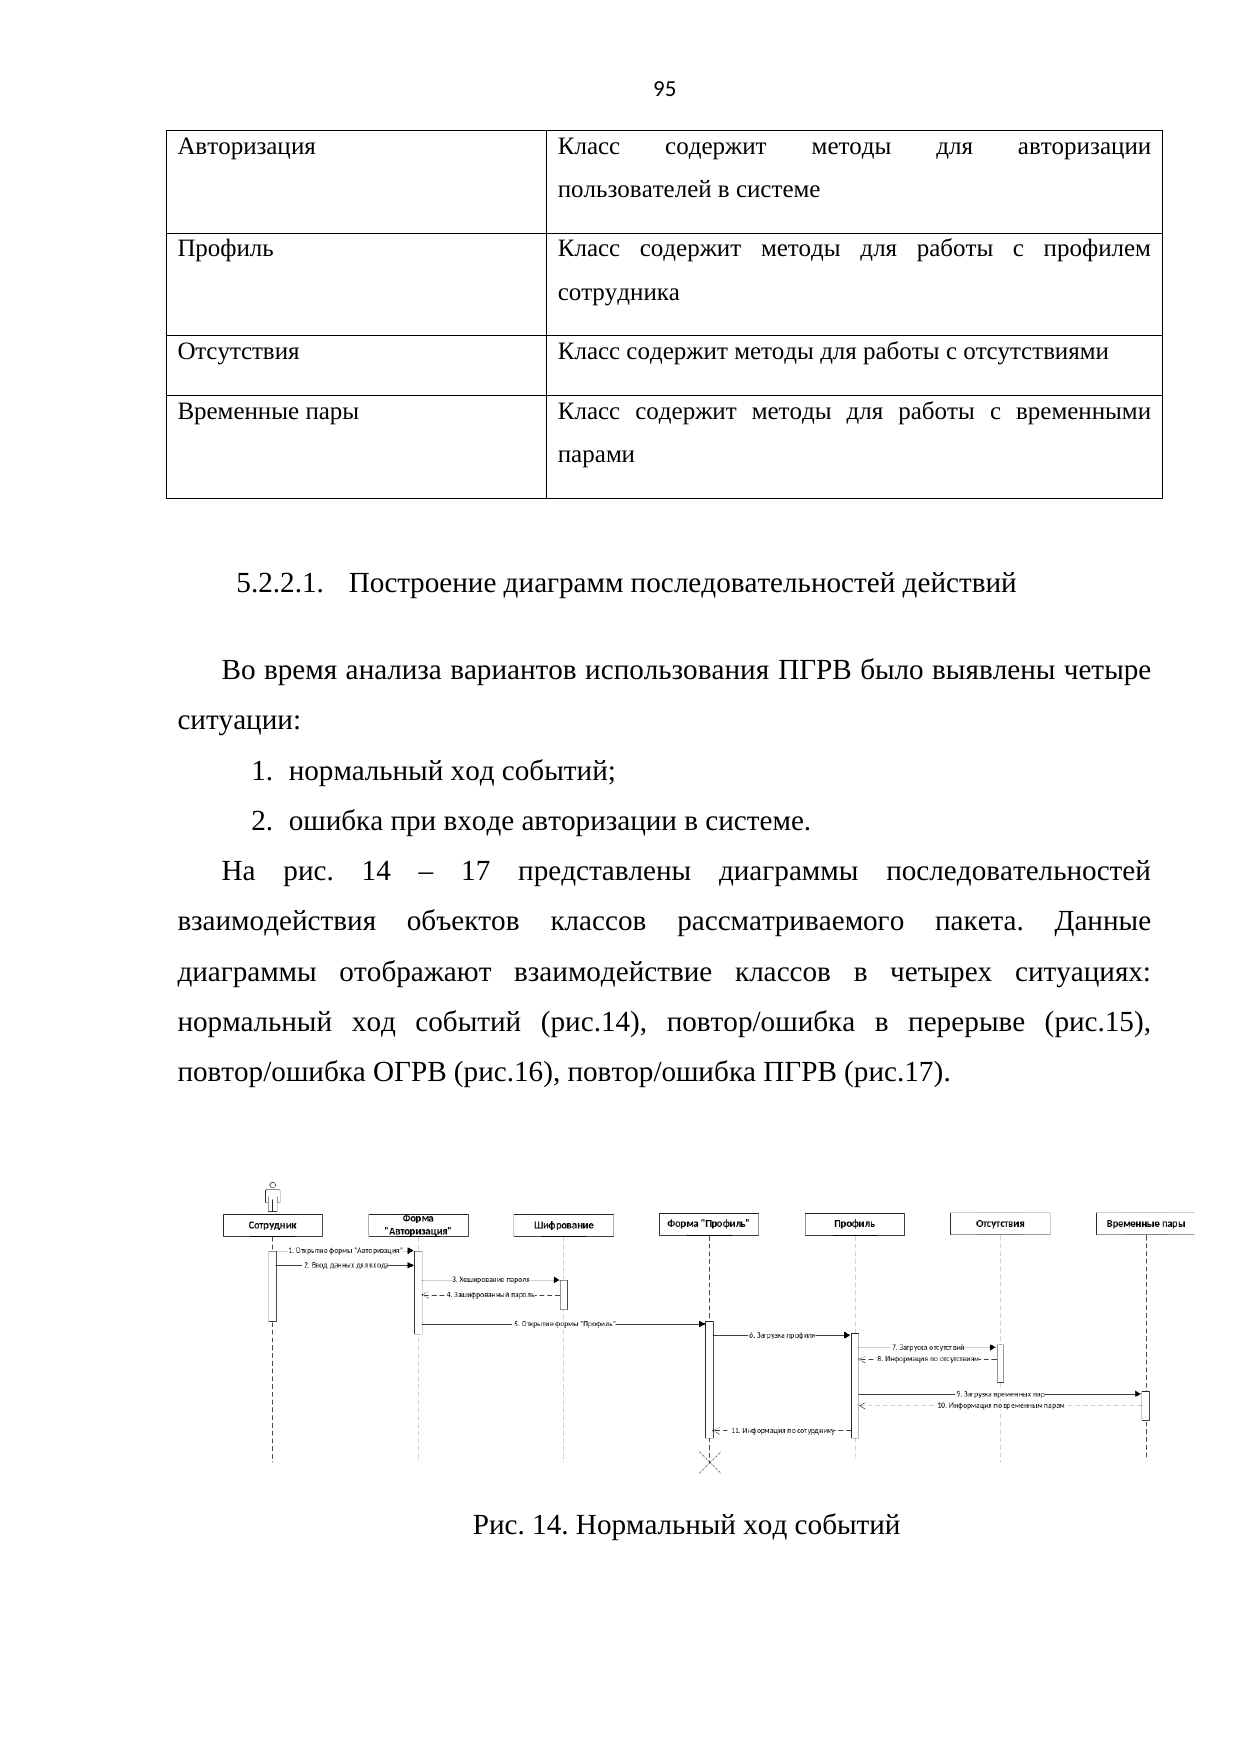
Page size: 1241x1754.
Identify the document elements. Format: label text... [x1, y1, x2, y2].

text Рис. 14. Нормальный ход событий [177, 1507, 1152, 1540]
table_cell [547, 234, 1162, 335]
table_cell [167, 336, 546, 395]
text Во время анализа вариантов использования ПГРВ было выявлены четыре ситуации: [177, 652, 1152, 736]
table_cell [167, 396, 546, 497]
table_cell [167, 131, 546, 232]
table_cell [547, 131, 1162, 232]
list ошибка при входе авторизации в системе. [251, 803, 1152, 836]
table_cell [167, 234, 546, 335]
subtitle Построение диаграмм последовательностей действий [236, 566, 1152, 599]
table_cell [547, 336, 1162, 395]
text На рис. 14 – 17 представлены диаграммы последовательностей взаимодействия объектов классов рассматриваемого пакета. Данные диаграммы отображают взаимодействие классов в четырех ситуациях: нормальный ход событий (рис.14), повтор/ошибка в перерыве (рис.15), повтор/ошибка ОГРВ (рис.16), повтор/ошибка ПГРВ (рис.17). [177, 853, 1152, 1088]
list нормальный ход событий; [251, 753, 1152, 786]
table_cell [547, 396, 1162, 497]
